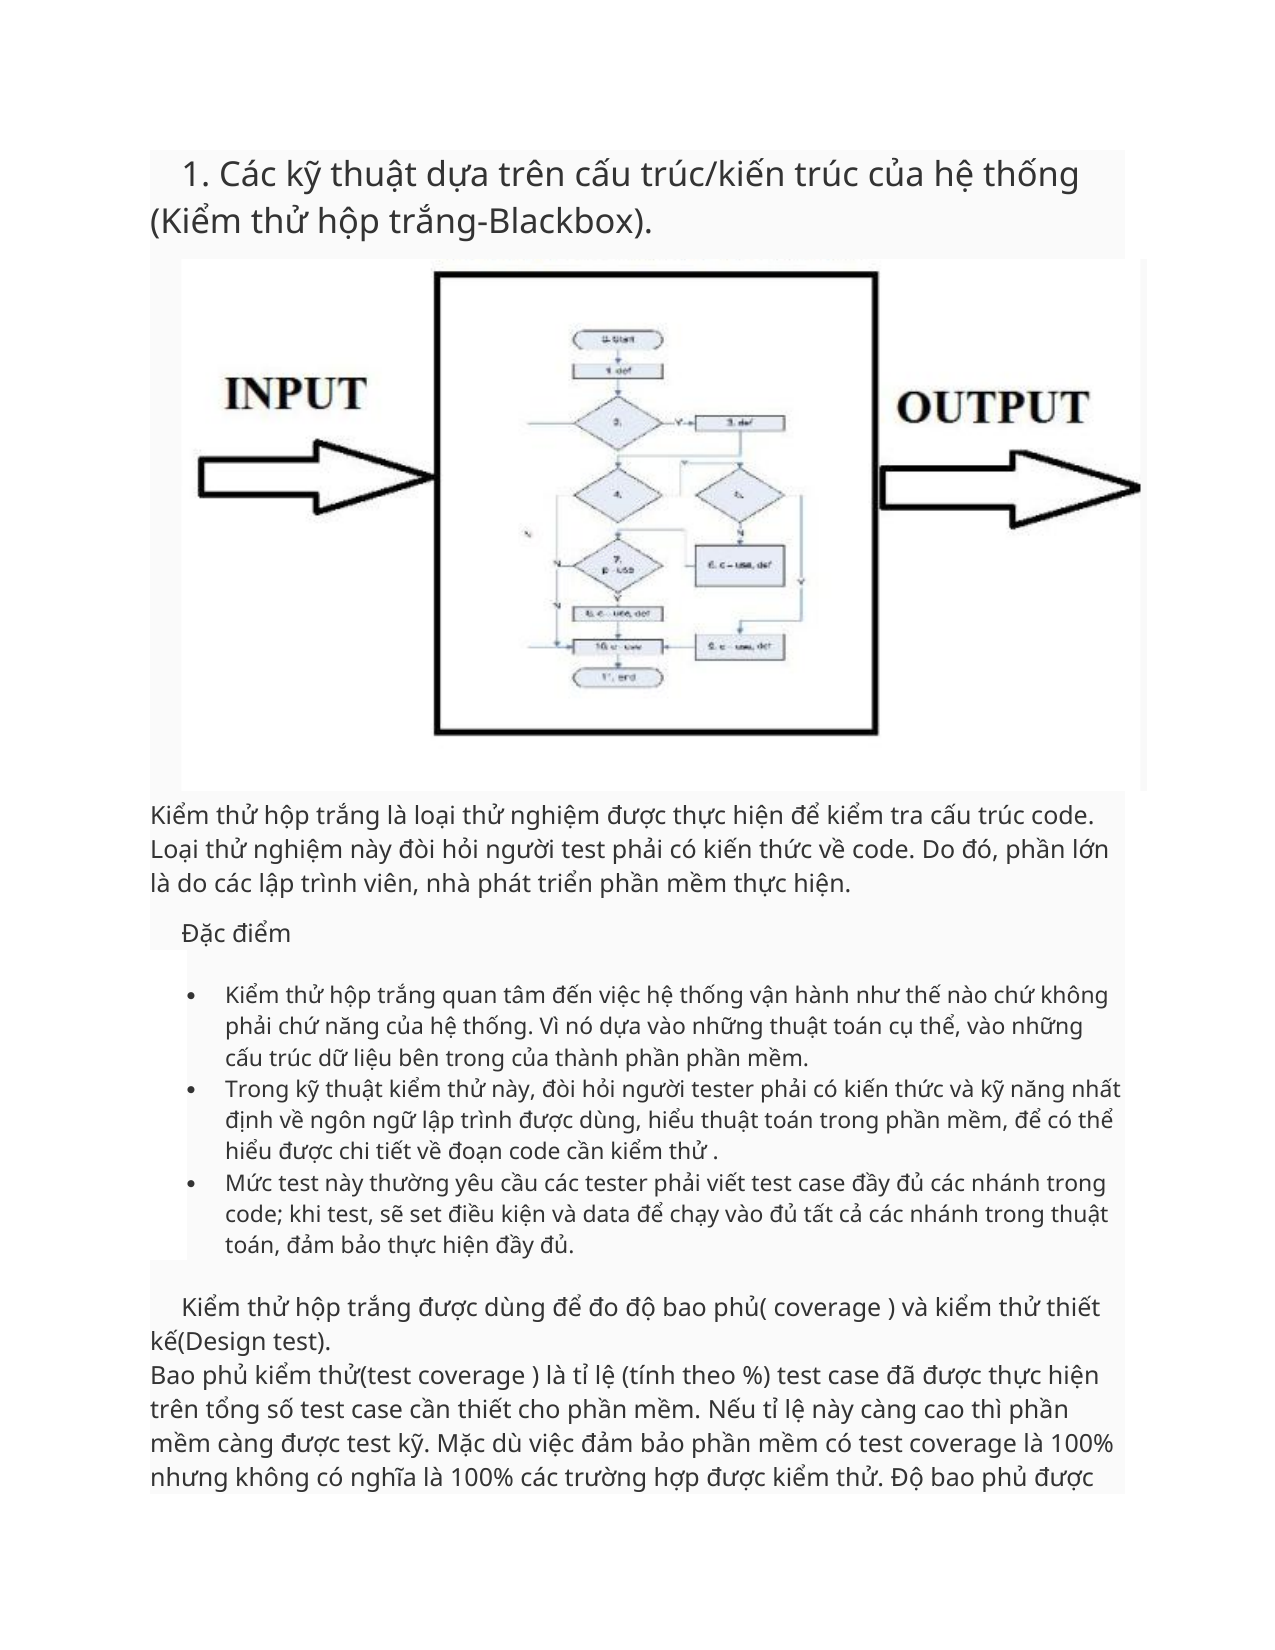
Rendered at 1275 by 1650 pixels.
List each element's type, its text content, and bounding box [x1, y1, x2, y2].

subtitle 1. Các kỹ thuật dựa trên cấu trúc/kiến trúc của hệ thống (Kiểm thử hộp trắng-Blackbox). [150, 150, 1125, 244]
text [150, 1289, 1125, 1494]
list Trong kỹ thuật kiểm thử này, đòi hỏi người tester phải có kiến thức và kỹ năng nhất định về ngôn ngữ lập trình được dùng, hiểu thuật toán trong phần mềm, để có thể hiểu được chi tiết về đoạn code cần kiểm thử . [187, 1073, 1125, 1166]
list Kiểm thử hộp trắng quan tâm đến việc hệ thống vận hành như thế nào chứ không phải chứ năng của hệ thống. Vì nó dựa vào những thuật toán cụ thể, vào những cấu trúc dữ liệu bên trong của thành phần phần mềm. [187, 979, 1125, 1073]
picture [181, 259, 1147, 791]
list Mức test này thường yêu cầu các tester phải viết test case đầy đủ các nhánh trong code; khi test, sẽ set điều kiện và data để chạy vào đủ tất cả các nhánh trong thuật toán, đảm bảo thực hiện đầy đủ. [187, 1166, 1125, 1260]
text Đặc điểm [150, 916, 1125, 950]
